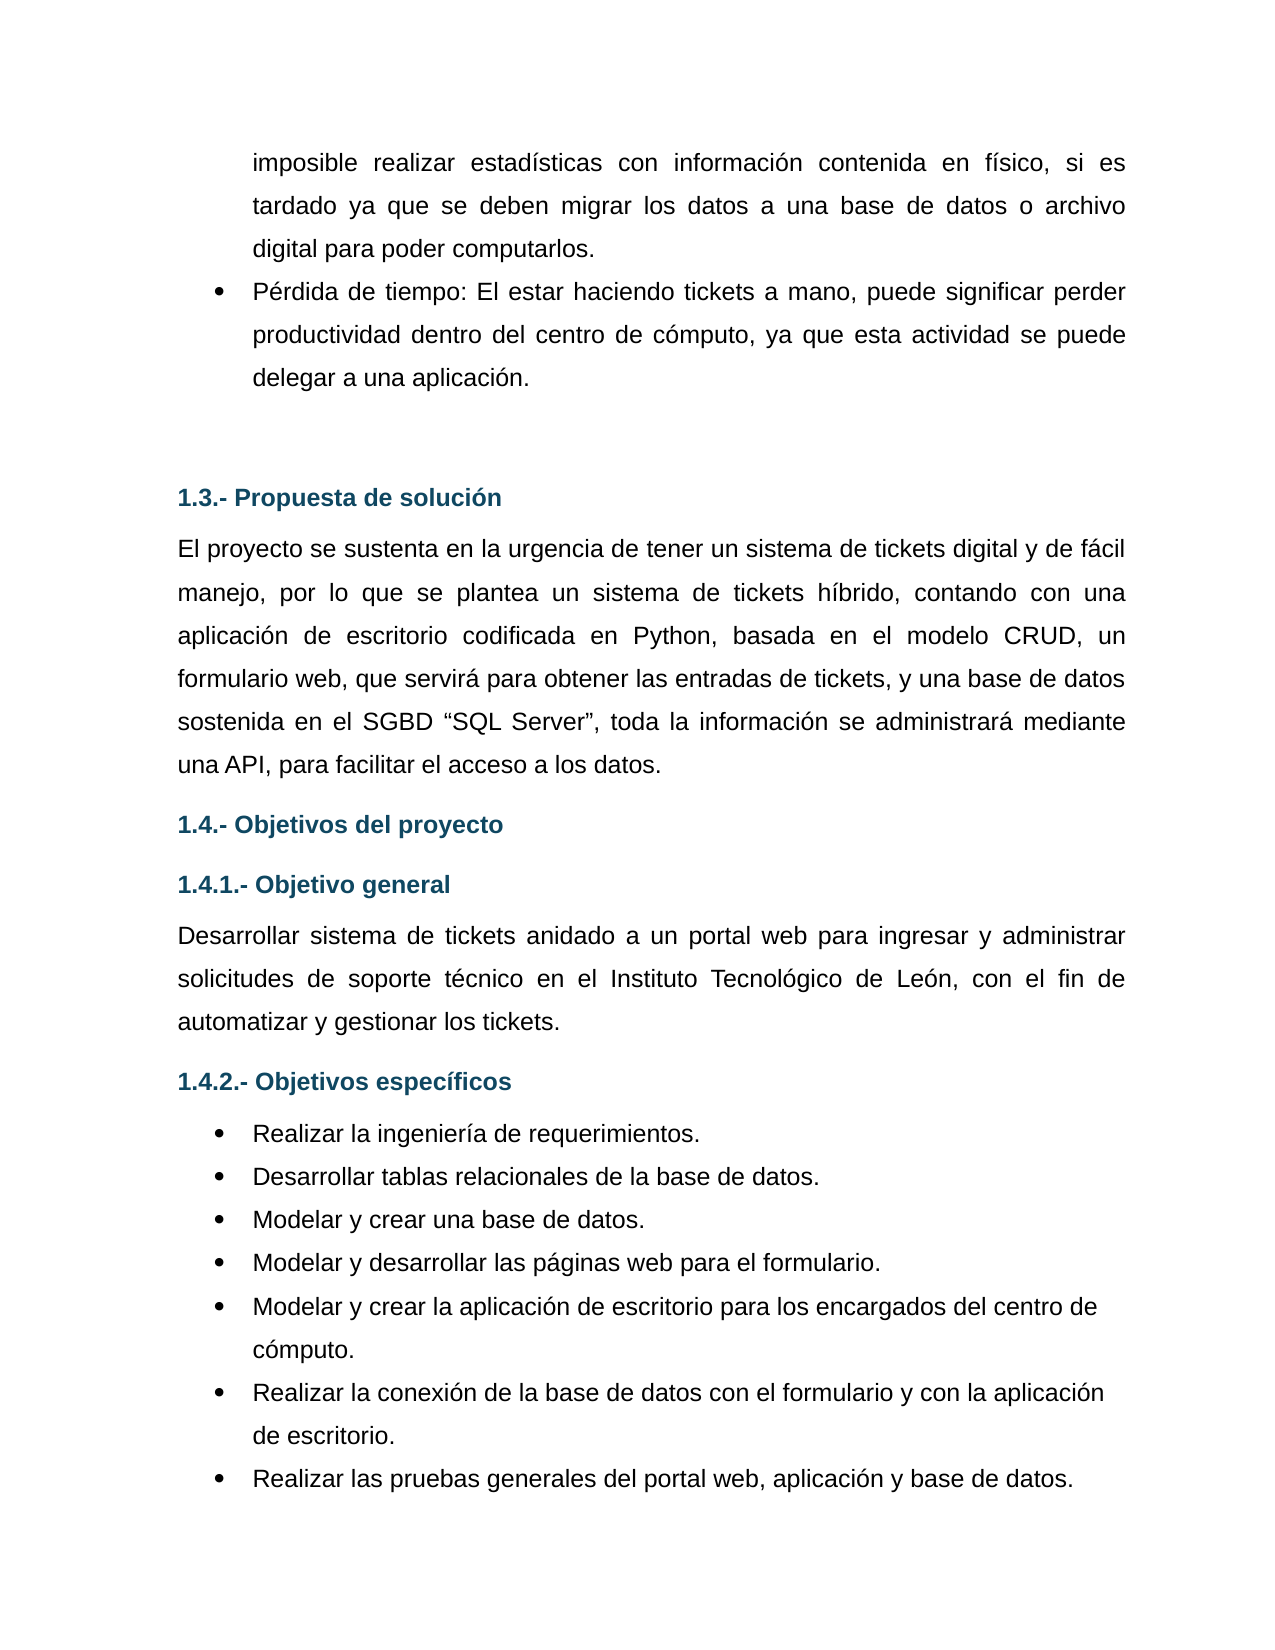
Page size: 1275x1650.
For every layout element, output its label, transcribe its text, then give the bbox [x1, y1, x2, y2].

list Modelar y crear una base de datos. [215, 1205, 1127, 1234]
list Pérdida de tiempo: El estar haciendo tickets a mano, puede significar perder productividad dentro del centro de cómputo, ya que esta actividad se puede delegar a una aplicación. [215, 277, 1127, 392]
subtitle 1.3.- Propuesta de solución [177, 483, 1127, 512]
text El proyecto se sustenta en la urgencia de tener un sistema de tickets digital y de fácil manejo, por lo que se plantea un sistema de tickets híbrido, contando con una aplicación de escritorio codificada en Python, basada en el modelo CRUD, un formulario web, que servirá para obtener las entradas de tickets, y una base de datos sostenida en el SGBD “SQL Server”, toda la información se administrará mediante una API, para facilitar el acceso a los datos. [177, 534, 1127, 779]
list Modelar y crear la aplicación de escritorio para los encargados del centro de cómputo. [215, 1292, 1127, 1363]
list Realizar la conexión de la base de datos con el formulario y con la aplicación de escritorio. [215, 1378, 1127, 1450]
subtitle 1.4.1.- Objetivo general [177, 870, 1127, 898]
list Realizar la ingeniería de requerimientos. [215, 1119, 1127, 1147]
list Modelar y desarrollar las páginas web para el formulario. [215, 1248, 1127, 1277]
list Desarrollar tablas relacionales de la base de datos. [215, 1162, 1127, 1191]
list Realizar las pruebas generales del portal web, aplicación y base de datos. [215, 1464, 1127, 1493]
text Desarrollar sistema de tickets anidado a un portal web para ingresar y administrar solicitudes de soporte técnico en el Instituto Tecnológico de León, con el fin de automatizar y gestionar los tickets. [177, 921, 1127, 1036]
subtitle 1.4.- Objetivos del proyecto [177, 810, 1127, 839]
subtitle 1.4.2.- Objetivos específicos [177, 1067, 1127, 1096]
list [215, 148, 1127, 263]
